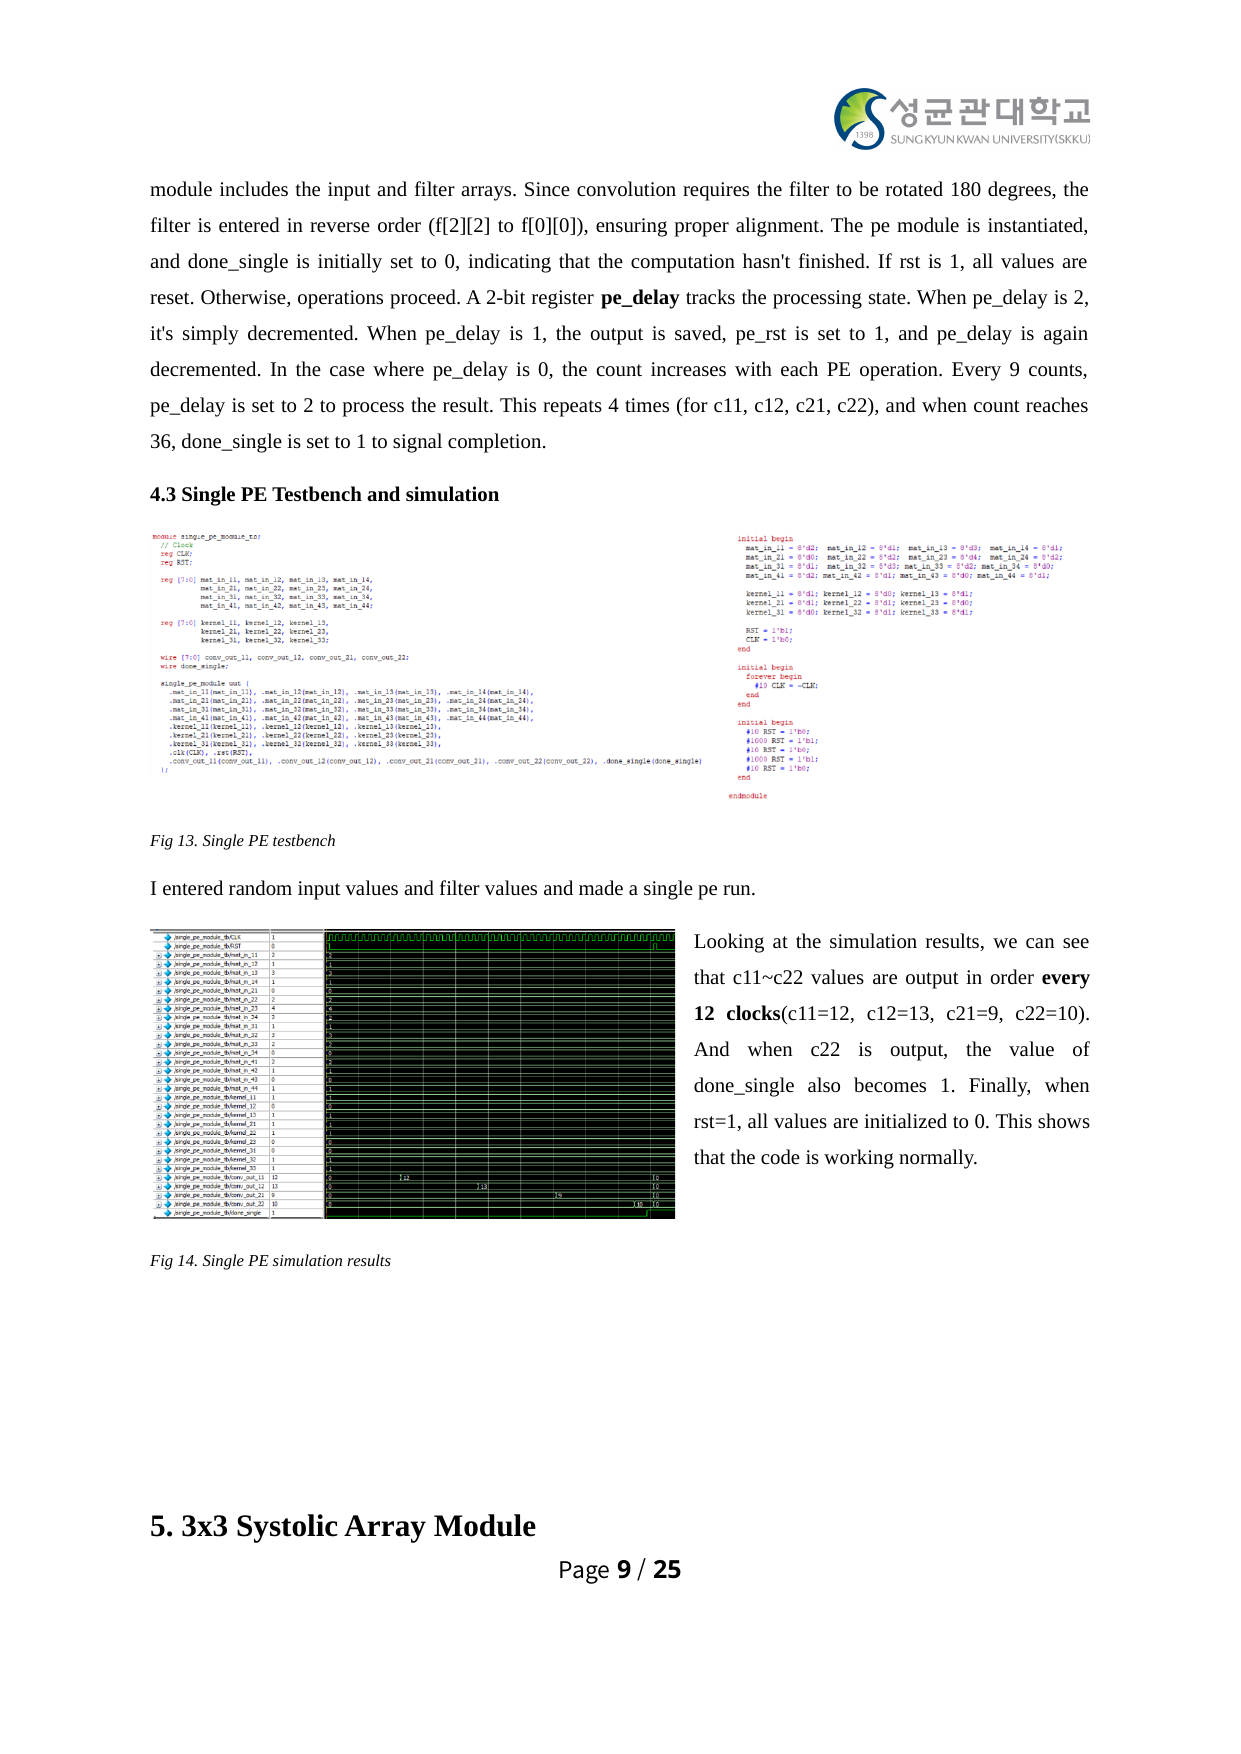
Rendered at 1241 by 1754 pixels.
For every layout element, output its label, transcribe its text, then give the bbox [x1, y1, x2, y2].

picture [727, 535, 1065, 802]
text I entered random input values and filter values and made a single pe run. [150, 876, 1090, 900]
text 4.3 Single PE Testbench and simulation [150, 482, 1090, 506]
picture [834, 88, 1091, 150]
text Looking at the simulation results, we can see that c11~c22 values ​​are output in order every 12 clocks(c11=12, c12=13, c21=9, c22=10). And when c22 is output, the value of done_single also becomes 1. Finally, when rst=1, all values ​​are initialized to 0. This shows that the code is working normally. [675, 929, 1090, 1169]
picture [150, 535, 704, 775]
text Fig 14. Single PE simulation results [150, 1250, 1090, 1269]
text Fig 13. Single PE testbench [150, 831, 1090, 850]
text 5. 3x3 Systolic Array Module [150, 1507, 1090, 1543]
picture [150, 929, 675, 1219]
